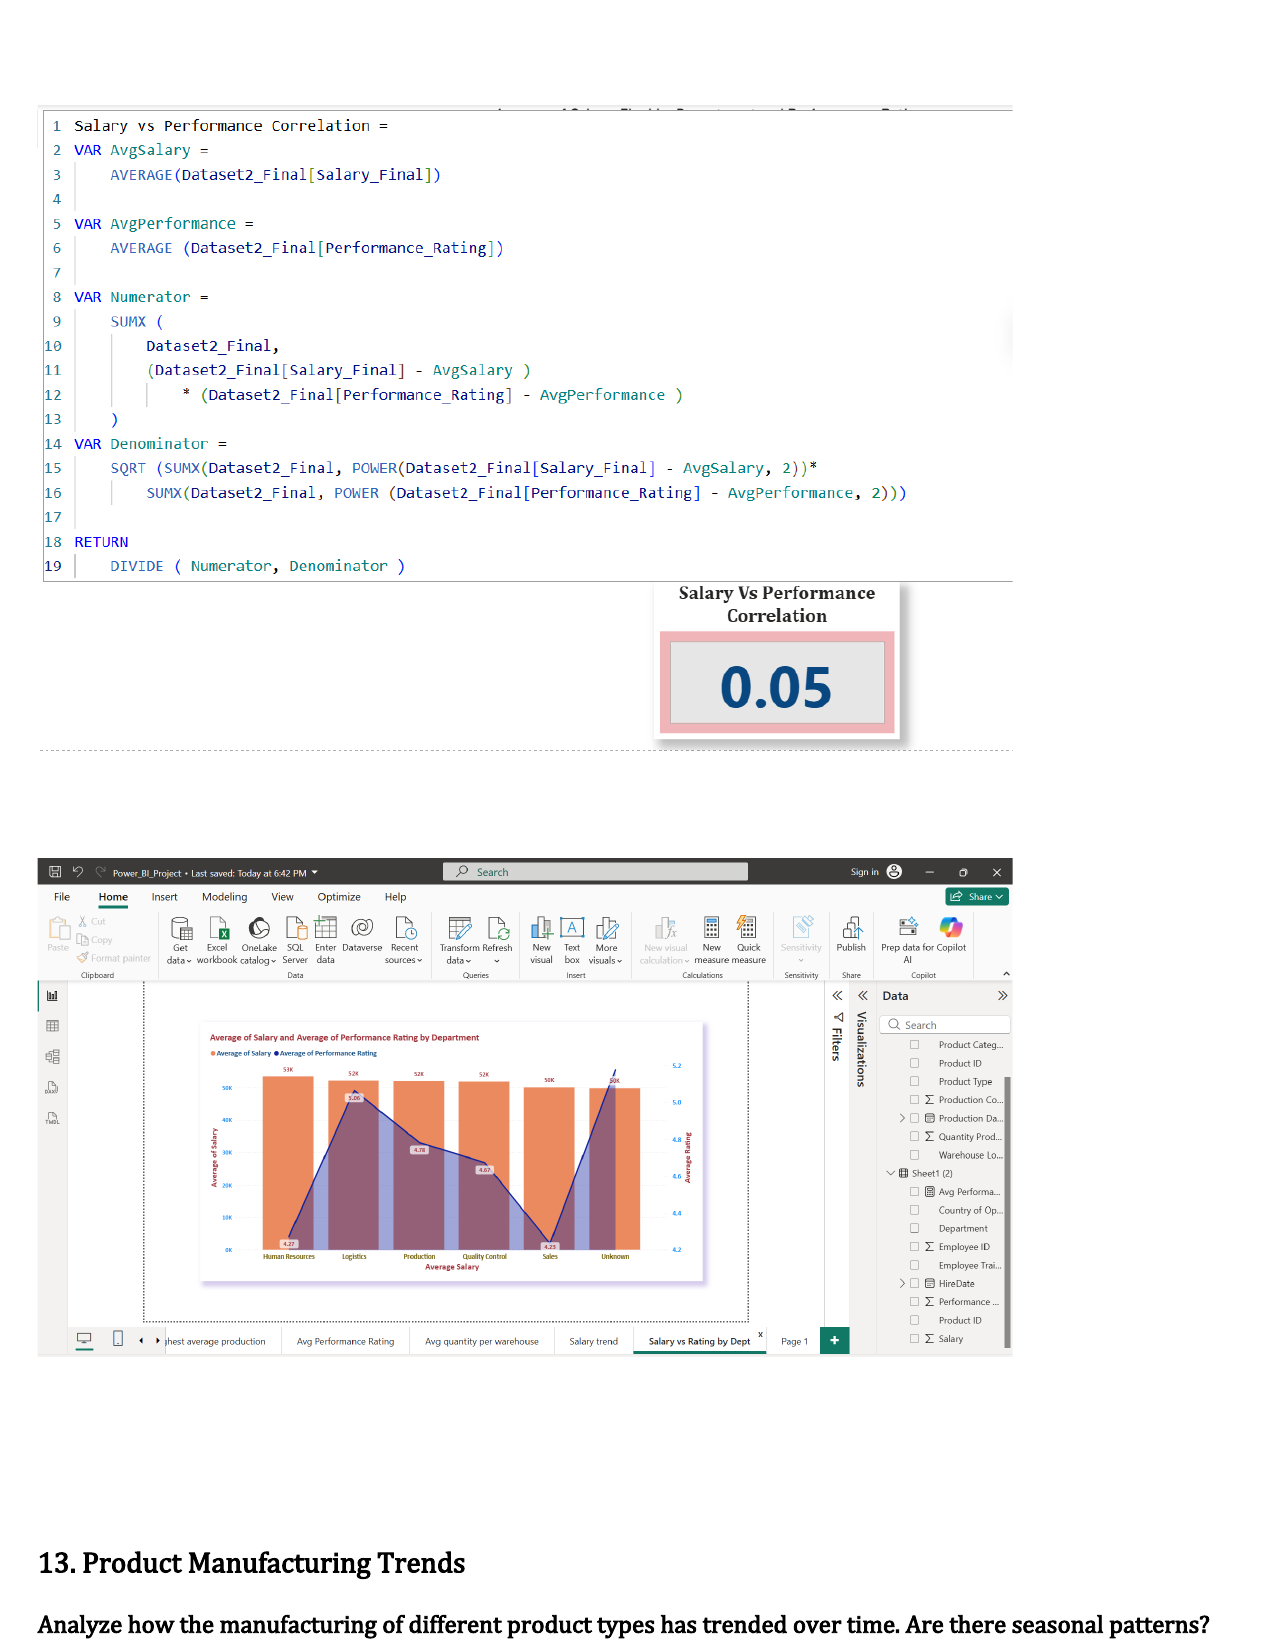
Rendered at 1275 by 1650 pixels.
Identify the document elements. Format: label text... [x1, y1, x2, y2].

picture [37, 858, 1013, 1357]
picture [37, 105, 1013, 751]
subtitle 13. Product Manufacturing Trends [37, 1544, 1237, 1579]
text Analyze how the manufacturing of different product types has trended over time. Are there seasonal patterns? [37, 1609, 1237, 1638]
